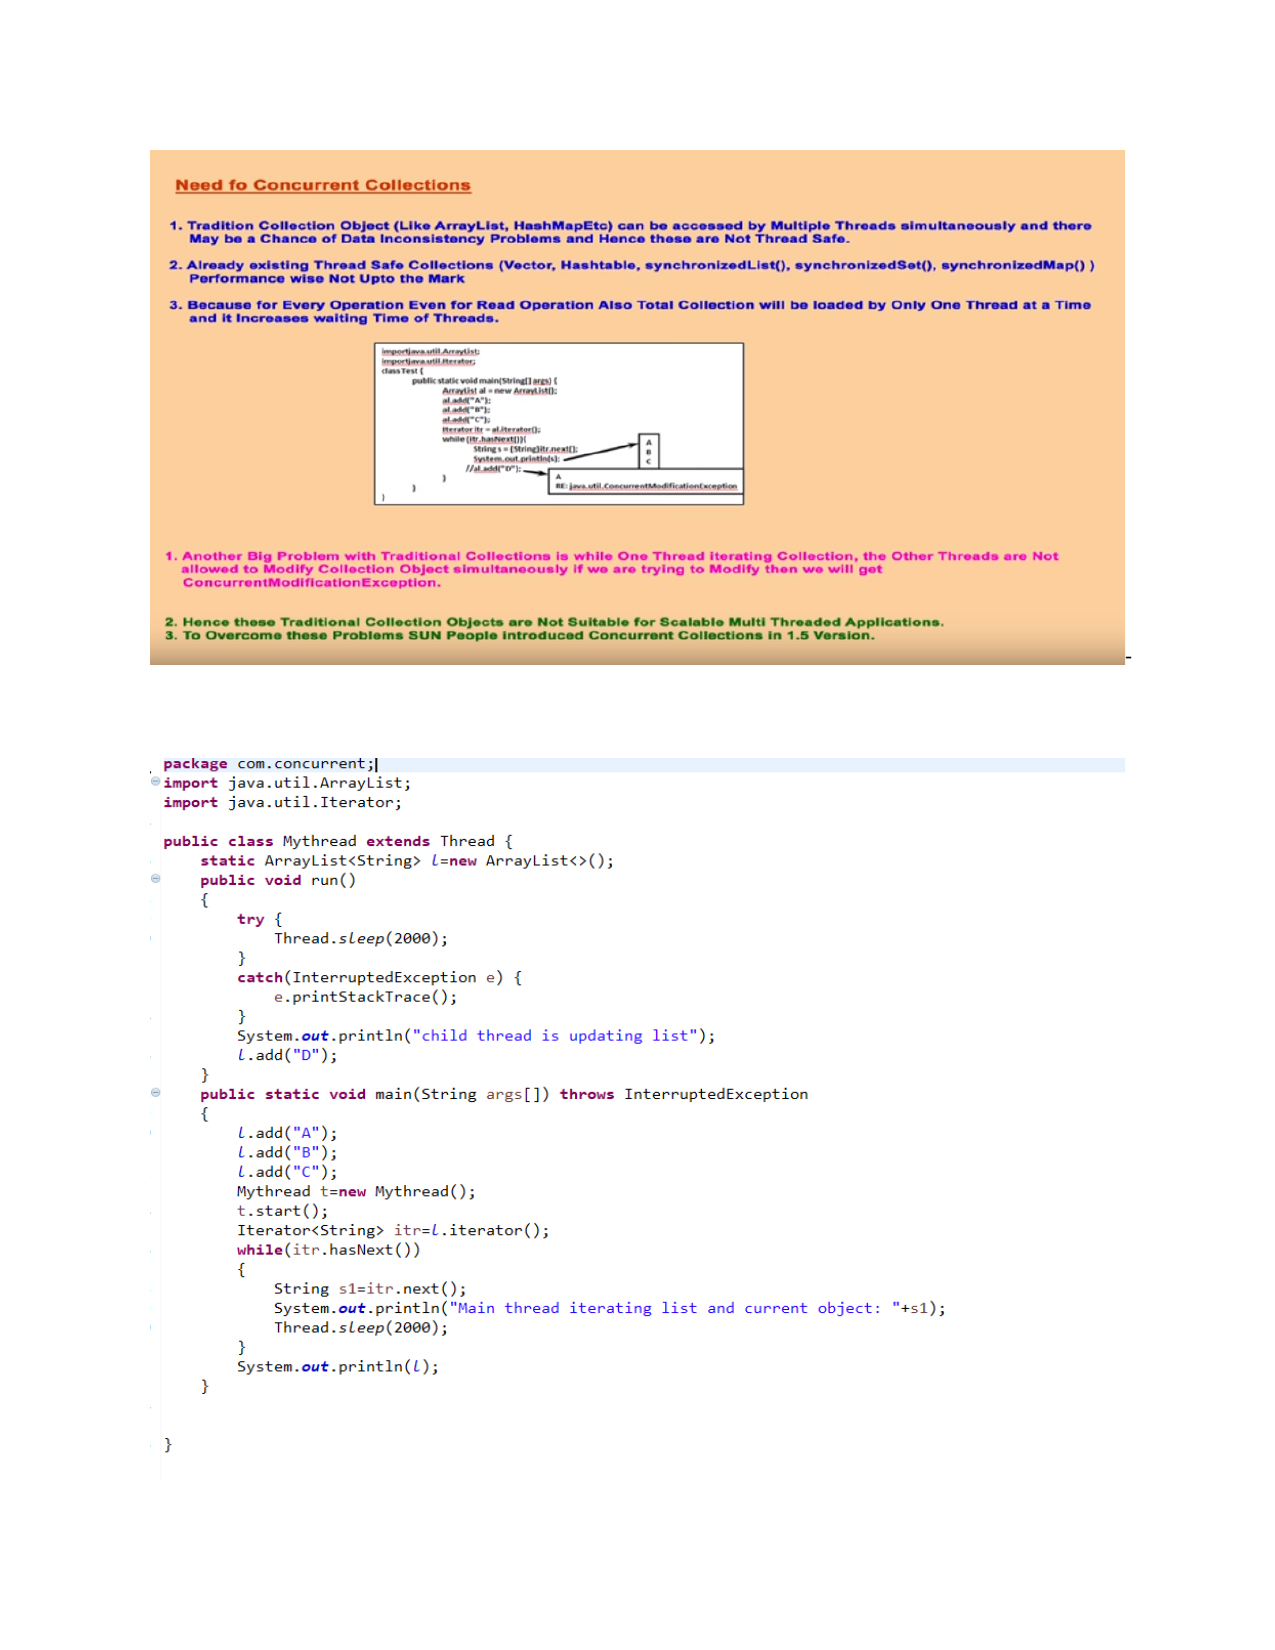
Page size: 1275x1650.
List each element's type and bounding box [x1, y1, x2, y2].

picture [150, 150, 1125, 665]
picture [150, 758, 1125, 1480]
